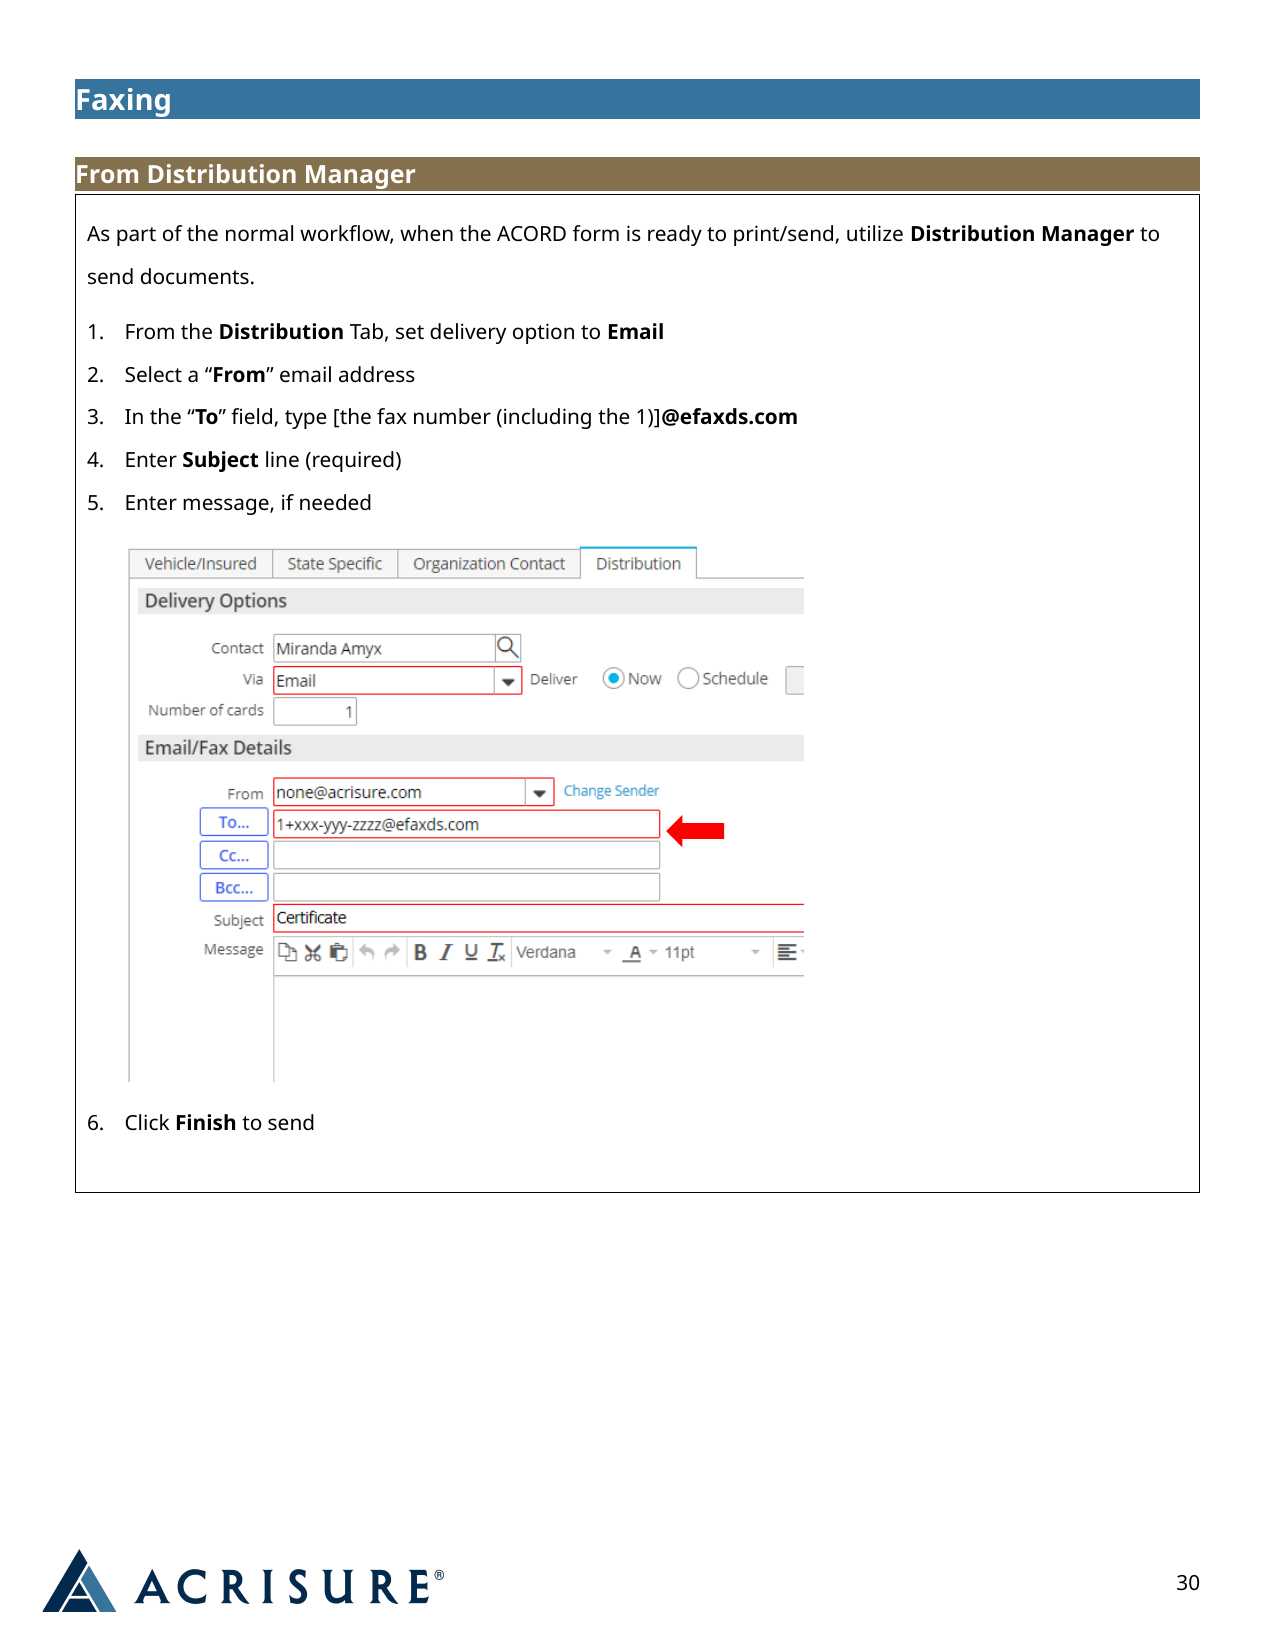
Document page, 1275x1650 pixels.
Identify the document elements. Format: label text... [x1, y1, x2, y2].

subtitle From Distribution Manager [75, 157, 1200, 191]
table_header As part of the normal workflow, when the ACORD form is ready to print/send, utilize Distribution Manager to send documents. From the Distribution Tab, set delivery option to Email Select a “From” email address In the “To” field, type [the fax number (including the 1)]@efaxds.com Enter Subject line (required) Enter message, if needed Click Finish to send [76, 195, 1199, 1192]
picture [124, 542, 804, 1082]
picture [42, 1549, 444, 1612]
subtitle Faxing [75, 79, 1200, 119]
